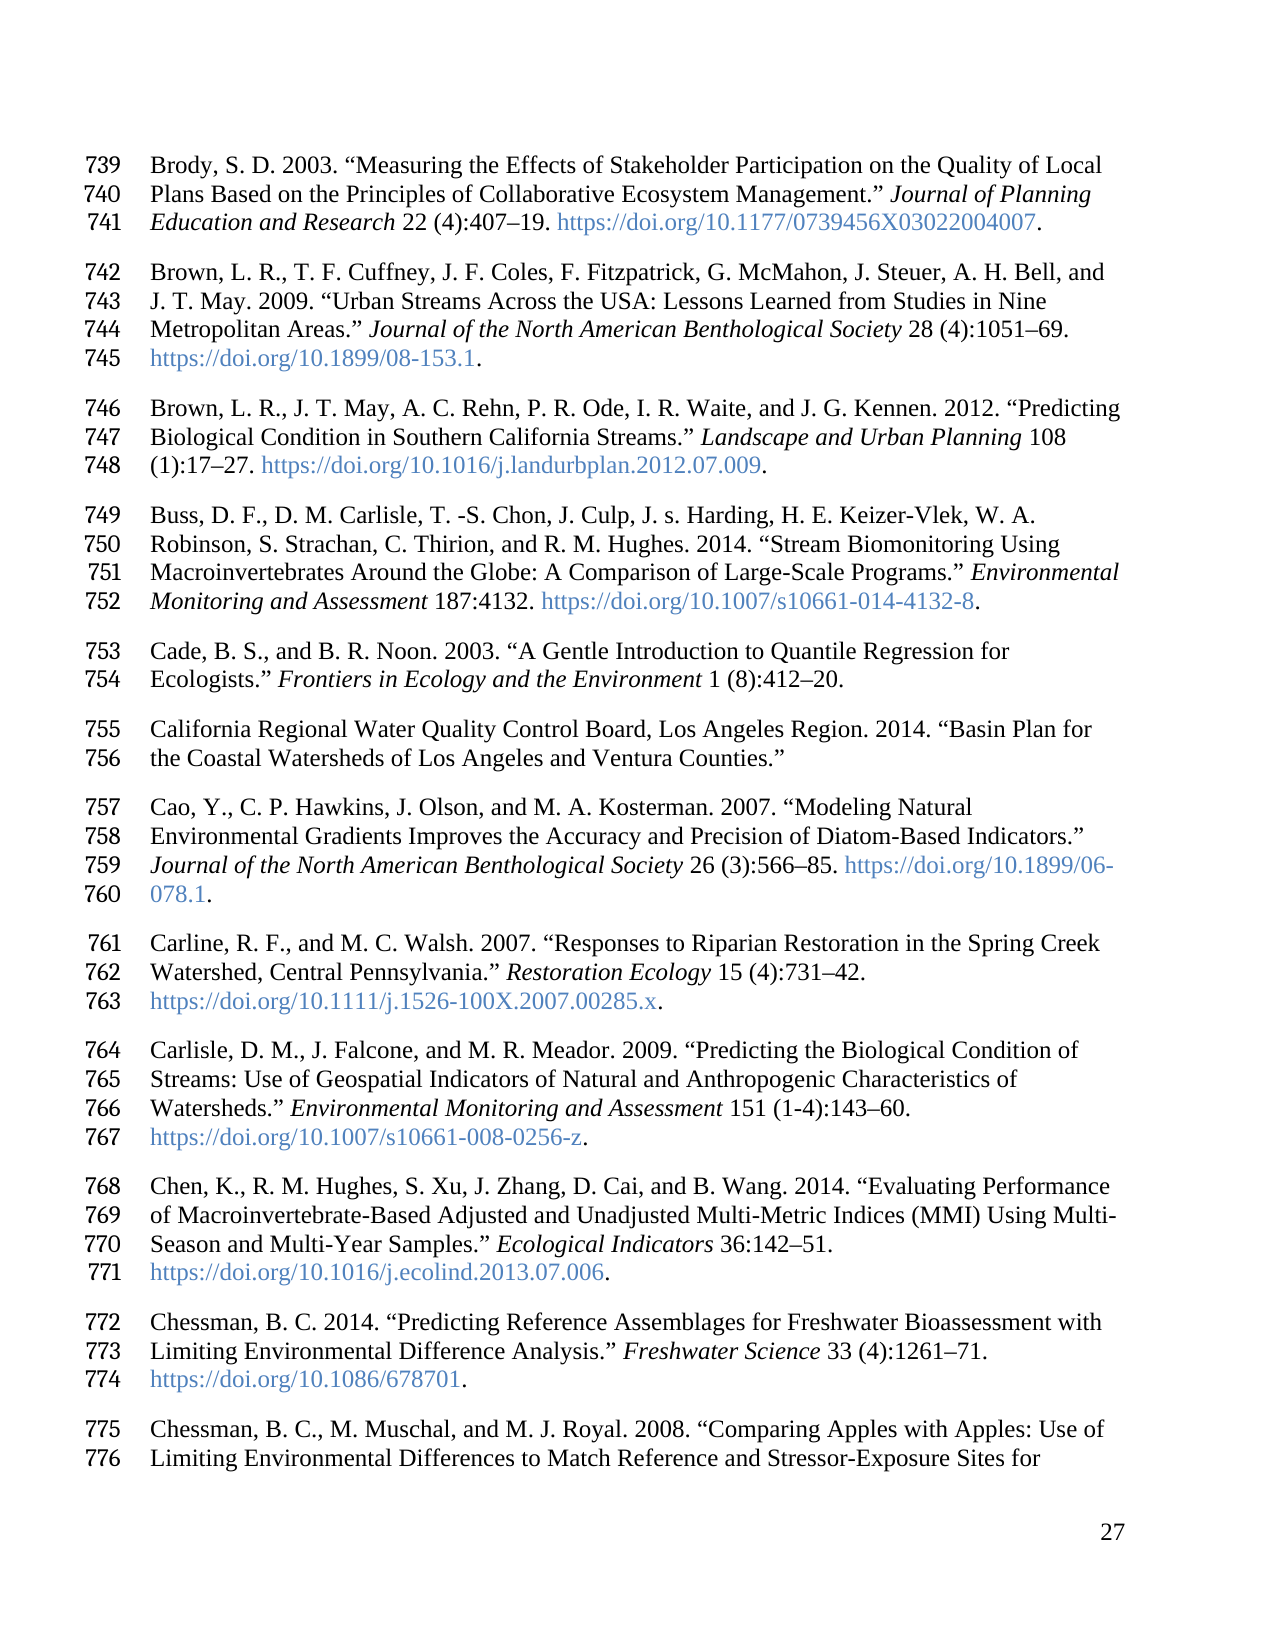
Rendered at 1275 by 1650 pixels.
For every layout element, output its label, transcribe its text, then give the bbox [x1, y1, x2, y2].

text Cao, Y., C. P. Hawkins, J. Olson, and M. A. Kosterman. 2007. “Modeling Natural Environmental Gradients Improves the Accuracy and Precision of Diatom-Based Indicators.” Journal of the North American Benthological Society 26 (3):566–85. https://doi.org/10.1899/06-078.1. [150, 792, 1125, 907]
text Carline, R. F., and M. C. Walsh. 2007. “Responses to Riparian Restoration in the Spring Creek Watershed, Central Pennsylvania.” Restoration Ecology 15 (4):731–42. https://doi.org/10.1111/j.1526-100X.2007.00285.x. [150, 928, 1125, 1014]
text California Regional Water Quality Control Board, Los Angeles Region. 2014. “Basin Plan for the Coastal Watersheds of Los Angeles and Ventura Counties.” [150, 714, 1125, 772]
text Brown, L. R., J. T. May, A. C. Rehn, P. R. Ode, I. R. Waite, and J. G. Kennen. 2012. “Predicting Biological Condition in Southern California Streams.” Landscape and Urban Planning 108 (1):17–27. https://doi.org/10.1016/j.landurbplan.2012.07.009. [150, 393, 1125, 479]
text Chen, K., R. M. Hughes, S. Xu, J. Zhang, D. Cai, and B. Wang. 2014. “Evaluating Performance of Macroinvertebrate-Based Adjusted and Unadjusted Multi-Metric Indices (MMI) Using Multi-Season and Multi-Year Samples.” Ecological Indicators 36:142–51. https://doi.org/10.1016/j.ecolind.2013.07.006. [150, 1171, 1125, 1286]
text Cade, B. S., and B. R. Noon. 2003. “A Gentle Introduction to Quantile Regression for Ecologists.” Frontiers in Ecology and the Environment 1 (8):412–20. [150, 636, 1125, 693]
text Buss, D. F., D. M. Carlisle, T. -S. Chon, J. Culp, J. s. Harding, H. E. Keizer-Vlek, W. A. Robinson, S. Strachan, C. Thirion, and R. M. Hughes. 2014. “Stream Biomonitoring Using Macroinvertebrates Around the Globe: A Comparison of Large-Scale Programs.” Environmental Monitoring and Assessment 187:4132. https://doi.org/10.1007/s10661-014-4132-8. [150, 500, 1125, 615]
text Brody, S. D. 2003. “Measuring the Effects of Stakeholder Participation on the Quality of Local Plans Based on the Principles of Collaborative Ecosystem Management.” Journal of Planning Education and Research 22 (4):407–19. https://doi.org/10.1177/0739456X03022004007. [150, 150, 1125, 236]
text Brown, L. R., T. F. Cuffney, J. F. Coles, F. Fitzpatrick, G. McMahon, J. Steuer, A. H. Bell, and J. T. May. 2009. “Urban Streams Across the USA: Lessons Learned from Studies in Nine Metropolitan Areas.” Journal of the North American Benthological Society 28 (4):1051–69. https://doi.org/10.1899/08-153.1. [150, 257, 1125, 372]
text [150, 1414, 1125, 1472]
text Chessman, B. C. 2014. “Predicting Reference Assemblages for Freshwater Bioassessment with Limiting Environmental Difference Analysis.” Freshwater Science 33 (4):1261–71. https://doi.org/10.1086/678701. [150, 1307, 1125, 1393]
text Carlisle, D. M., J. Falcone, and M. R. Meador. 2009. “Predicting the Biological Condition of Streams: Use of Geospatial Indicators of Natural and Anthropogenic Characteristics of Watersheds.” Environmental Monitoring and Assessment 151 (1-4):143–60. https://doi.org/10.1007/s10661-008-0256-z. [150, 1035, 1125, 1150]
